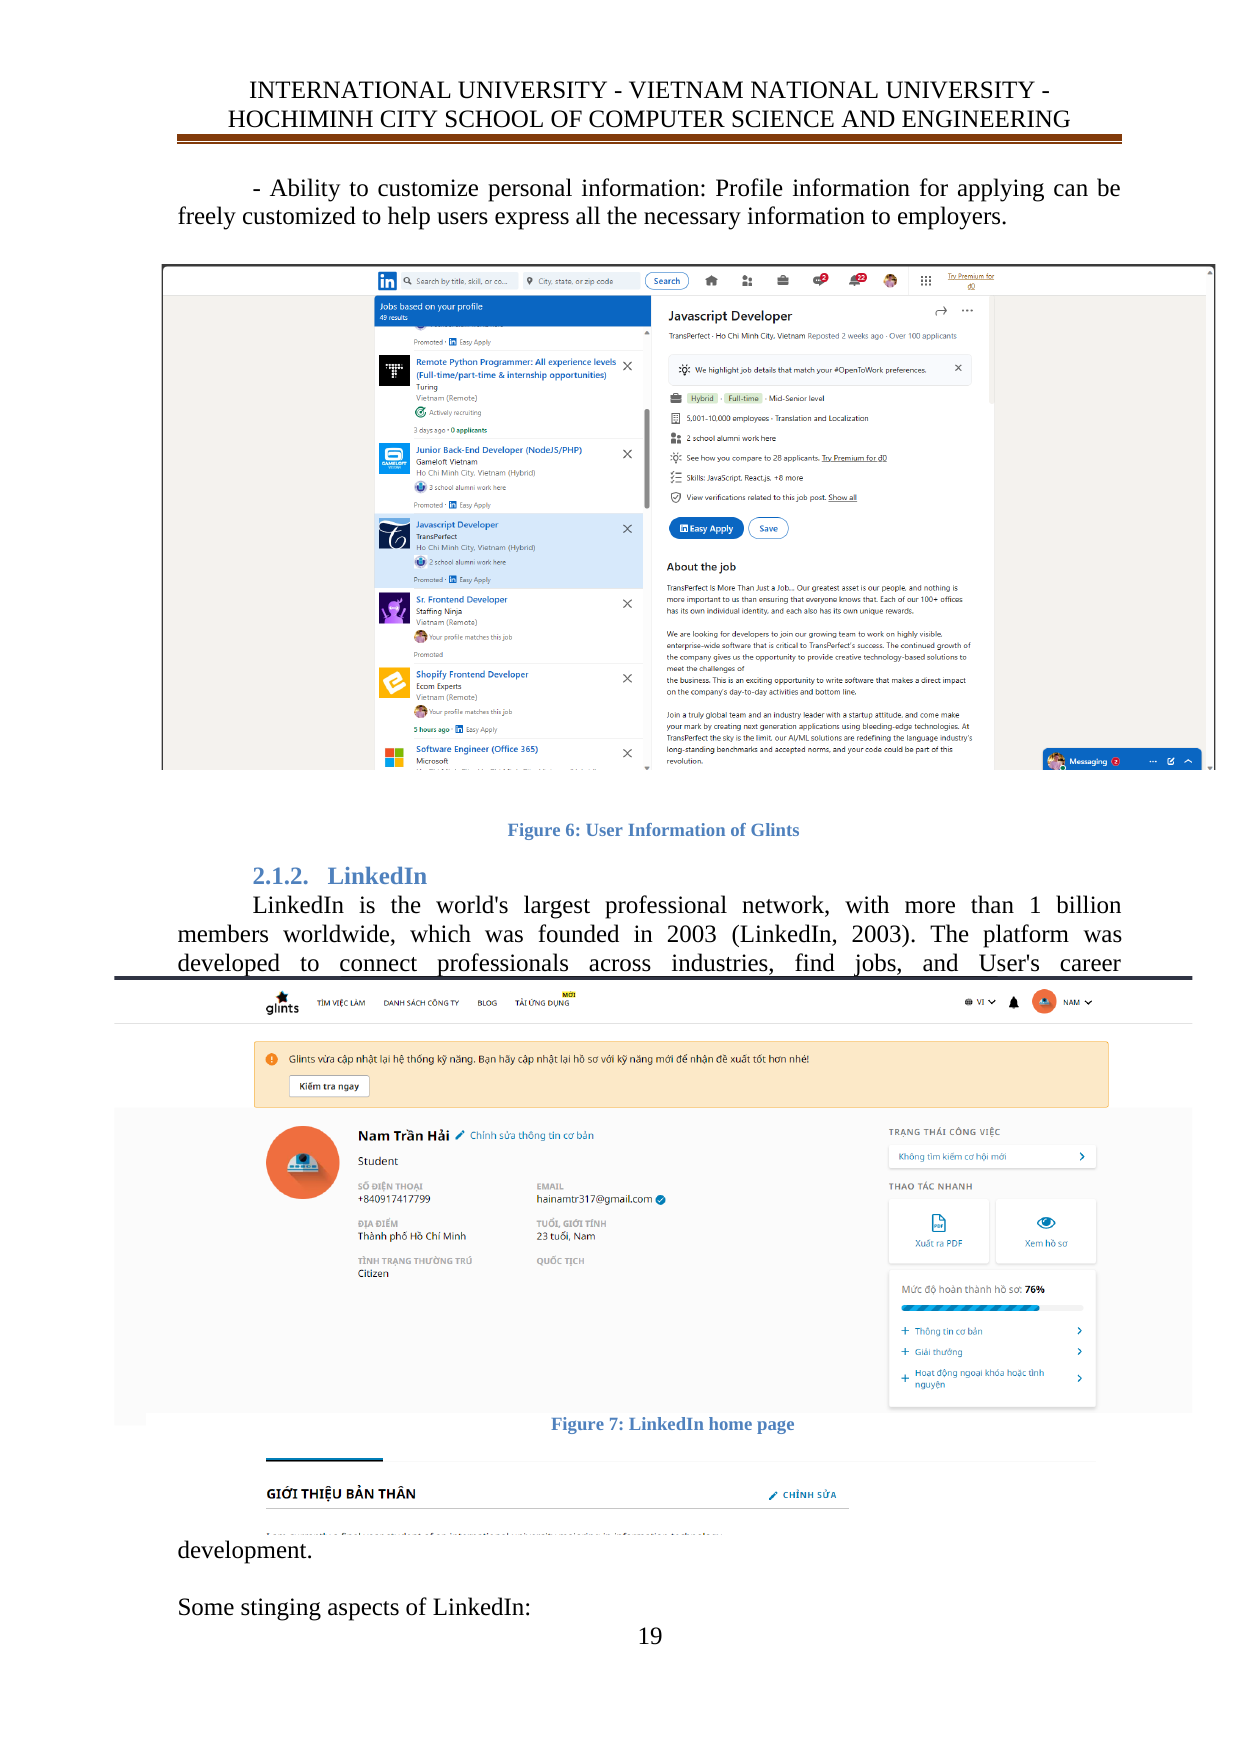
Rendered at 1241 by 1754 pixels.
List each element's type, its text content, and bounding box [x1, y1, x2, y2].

picture [161, 264, 1216, 770]
subtitle LinkedIn [252, 841, 1122, 890]
text Some stinging aspects of LinkedIn: [177, 1592, 1122, 1621]
picture [114, 976, 1193, 1535]
text LinkedIn is the world's largest professional network, with more than 1 billion members worldwide, which was founded in 2003. The platform was developed to connect professionals across industries, find jobs, and User's career development. [177, 890, 1122, 976]
text - Ability to customize personal information: Profile information for applying can be freely customized to help users express all the necessary information to employers. [177, 173, 1122, 230]
text LinkedIn is the world's largest professional network, with more than 1 billion members worldwide, which was founded in 2003. The platform was developed to connect professionals across industries, find jobs, and User's career development. [177, 1535, 1122, 1563]
